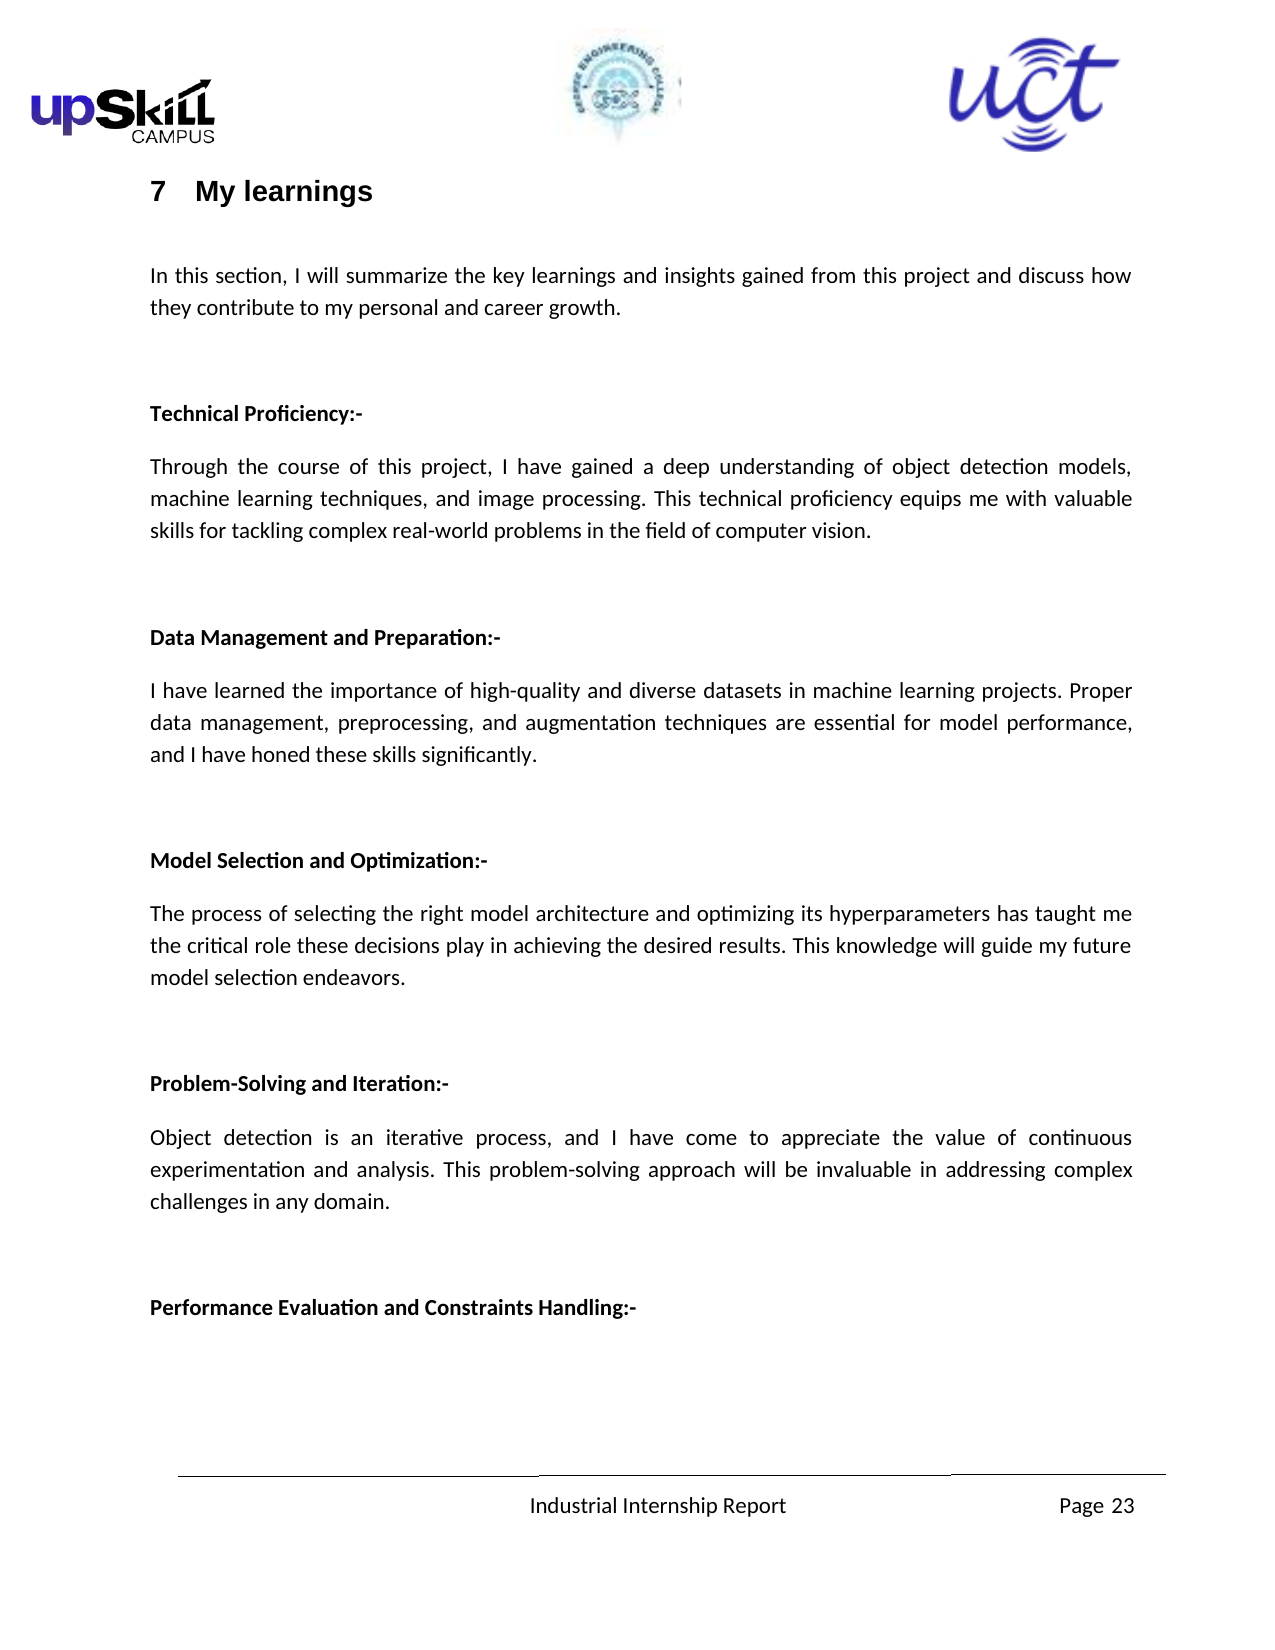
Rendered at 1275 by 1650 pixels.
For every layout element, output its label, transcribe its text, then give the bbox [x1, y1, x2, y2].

text Through the course of this project, I have gained a deep understanding of object detection models, machine learning techniques, and image processing. This technical proficiency equips me with valuable skills for tackling complex real-world problems in the field of computer vision. [150, 452, 1134, 545]
text Technical Proficiency:- [150, 399, 1134, 427]
text Performance Evaluation and Constraints Handling:- [150, 1293, 1134, 1321]
text In this section, I will summarize the key learnings and insights gained from this project and discuss how they contribute to my personal and career growth. [150, 261, 1134, 321]
text The process of selecting the right model architecture and optimizing its hyperparameters has taught me the critical role these decisions play in achieving the desired results. This knowledge will guide my future model selection endeavors. [150, 899, 1134, 992]
picture [556, 28, 682, 147]
text Data Management and Preparation:- [150, 623, 1134, 651]
text Model Selection and Optimization:- [150, 846, 1134, 874]
text I have learned the importance of high-quality and diverse datasets in machine learning projects. Proper data management, preprocessing, and augmentation techniques are essential for model performance, and I have honed these skills significantly. [150, 676, 1134, 768]
text Problem-Solving and Iteration:- [150, 1069, 1134, 1098]
picture [946, 28, 1122, 150]
subtitle My learnings [150, 174, 1134, 208]
picture [0, 66, 246, 147]
text Object detection is an iterative process, and I have come to appreciate the value of continuous experimentation and analysis. This problem-solving approach will be invaluable in addressing complex challenges in any domain. [150, 1123, 1134, 1215]
